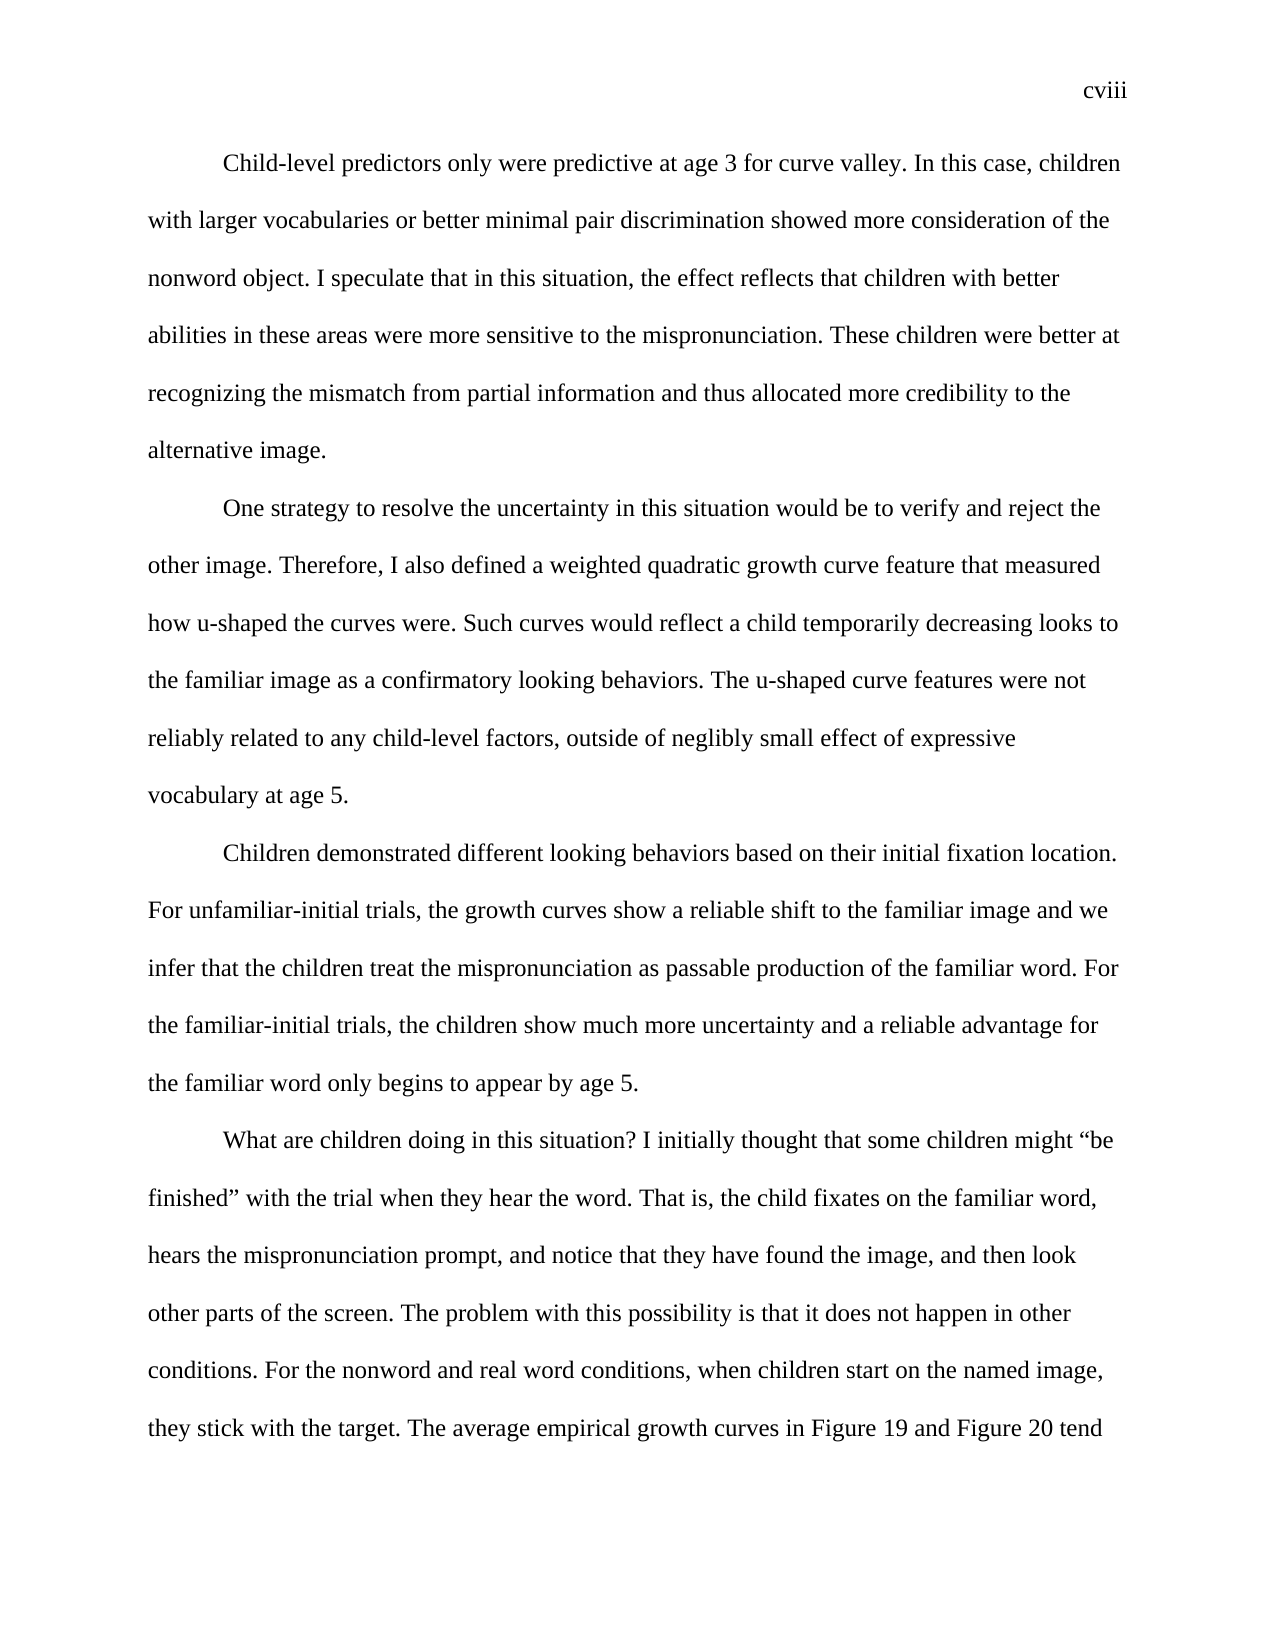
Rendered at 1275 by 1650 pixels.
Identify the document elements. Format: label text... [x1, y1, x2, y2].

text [148, 1125, 1127, 1441]
text Child-level predictors only were predictive at age 3 for curve valley. In this case, children with larger vocabularies or better minimal pair discrimination showed more consideration of the nonword object. I speculate that in this situation, the effect reflects that children with better abilities in these areas were more sensitive to the mispronunciation. These children were better at recognizing the mismatch from partial information and thus allocated more credibility to the alternative image. [148, 148, 1127, 464]
text One strategy to resolve the uncertainty in this situation would be to verify and reject the other image. Therefore, I also defined a weighted quadratic growth curve feature that measured how u-shaped the curves were. Such curves would reflect a child temporarily decreasing looks to the familiar image as a confirmatory looking behaviors. The u-shaped curve features were not reliably related to any child-level factors, outside of neglibly small effect of expressive vocabulary at age 5. [148, 493, 1127, 809]
text Children demonstrated different looking behaviors based on their initial fixation location. For unfamiliar-initial trials, the growth curves show a reliable shift to the familiar image and we infer that the children treat the mispronunciation as passable production of the familiar word. For the familiar-initial trials, the children show much more uncertainty and a reliable advantage for the familiar word only begins to appear by age 5. [148, 838, 1127, 1096]
